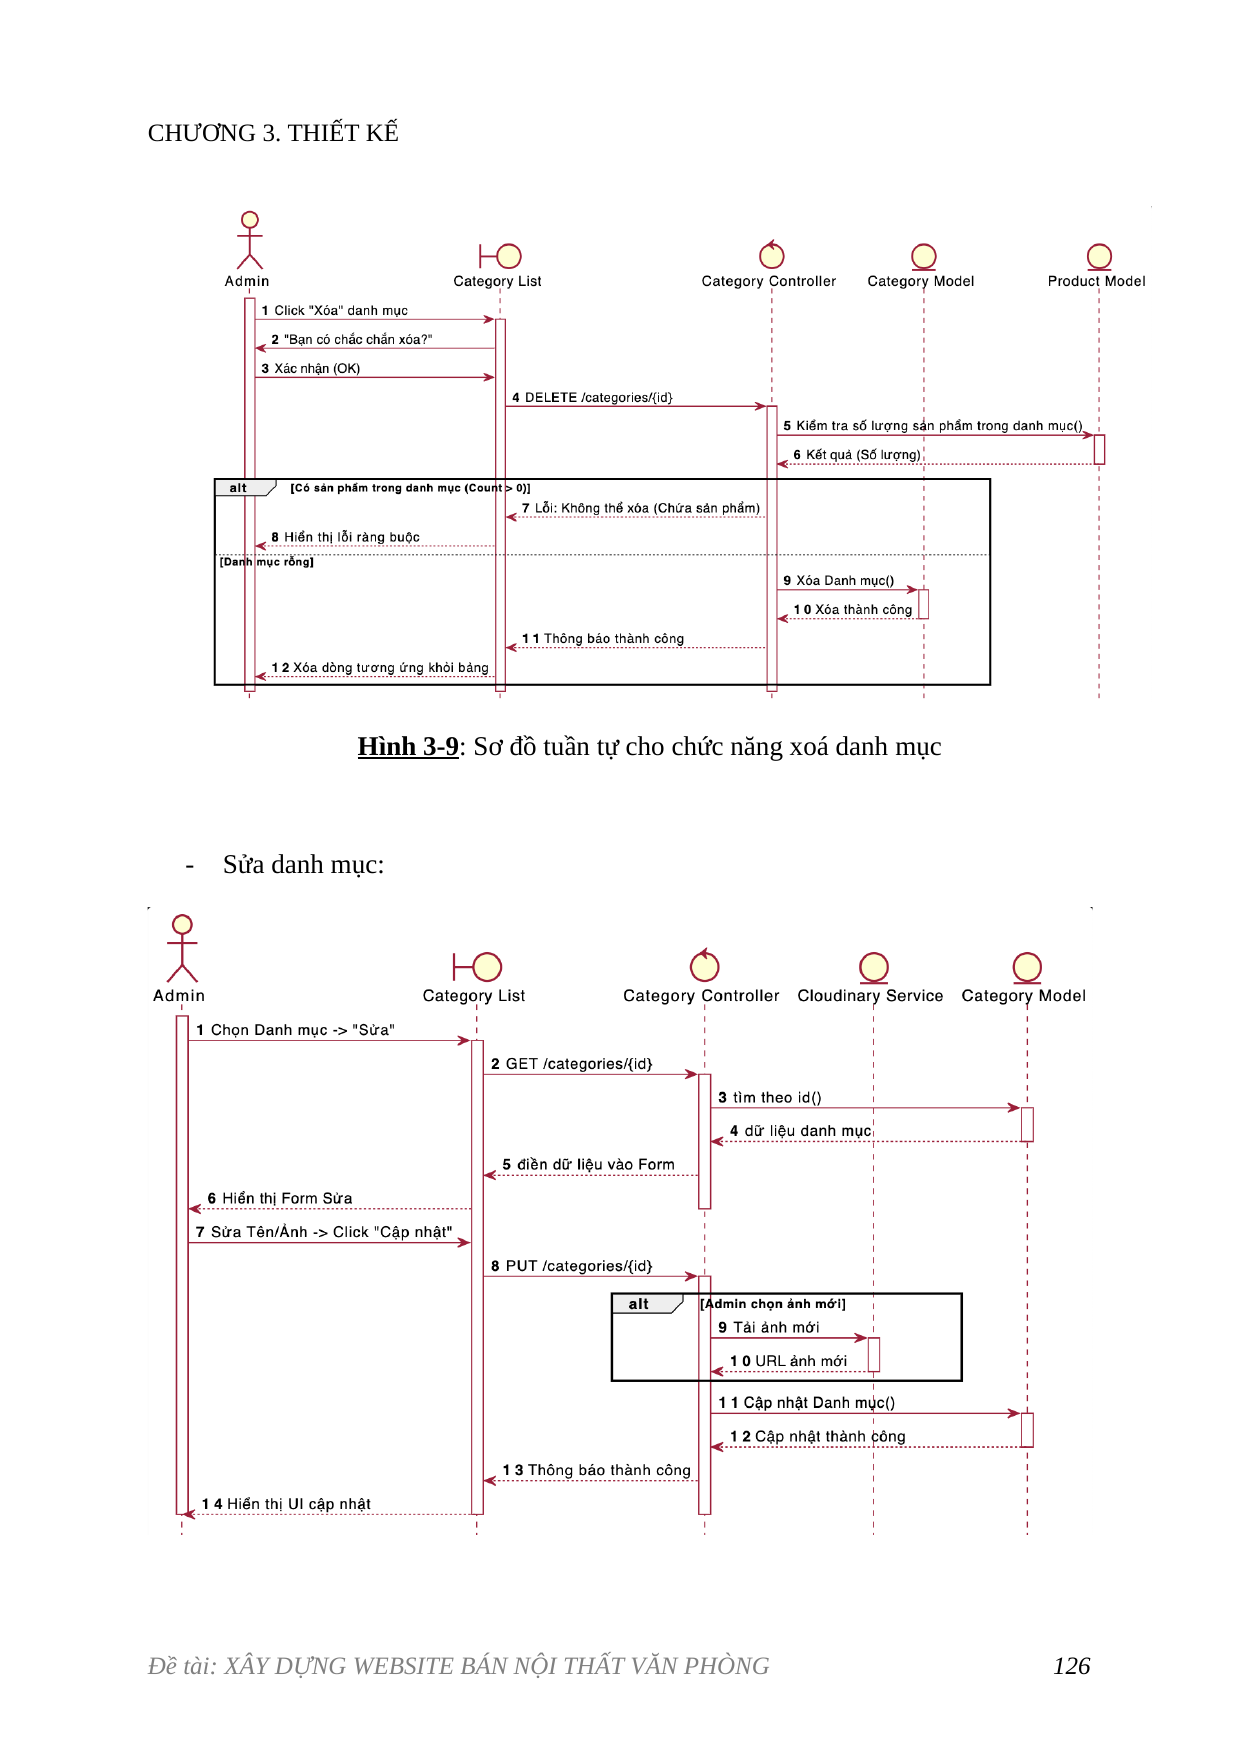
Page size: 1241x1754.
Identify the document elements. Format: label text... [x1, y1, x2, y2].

list Sửa danh mục: [185, 848, 1092, 879]
text Hình 3-9: Sơ đồ tuần tự cho chức năng xoá danh mục [148, 730, 1092, 761]
picture [147, 907, 1093, 1535]
picture [206, 206, 1152, 702]
